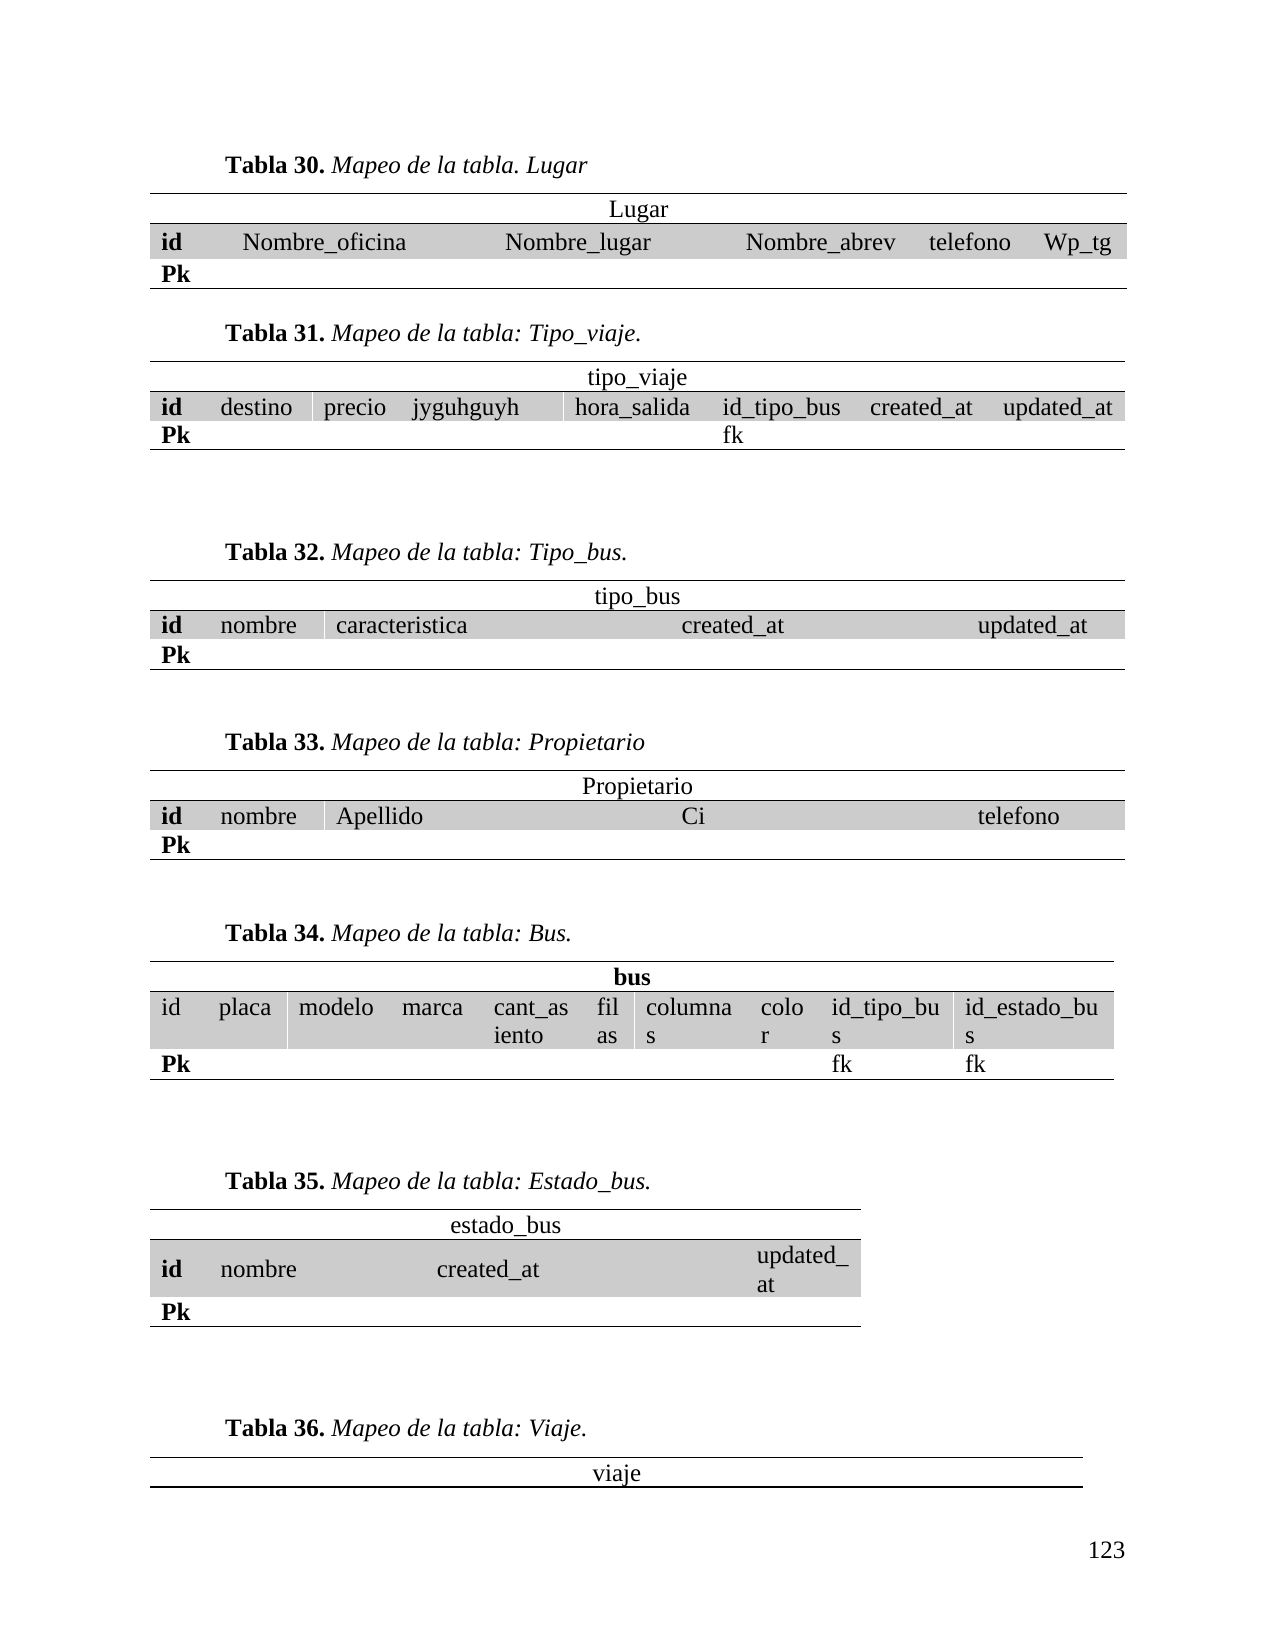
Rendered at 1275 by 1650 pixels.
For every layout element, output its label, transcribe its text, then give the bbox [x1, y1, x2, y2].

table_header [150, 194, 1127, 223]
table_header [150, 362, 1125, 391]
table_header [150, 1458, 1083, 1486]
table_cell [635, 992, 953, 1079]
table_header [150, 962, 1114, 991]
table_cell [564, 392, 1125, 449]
text Tabla 30. Mapeo de la tabla. Lugar [150, 150, 1125, 179]
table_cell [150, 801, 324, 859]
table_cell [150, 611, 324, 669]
text Tabla 33. Mapeo de la tabla: Propietario [150, 727, 1125, 756]
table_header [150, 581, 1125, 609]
text Tabla 35. Mapeo de la tabla: Estado_bus. [150, 1166, 1125, 1195]
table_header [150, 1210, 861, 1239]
text Tabla 34. Mapeo de la tabla: Bus. [150, 918, 1125, 947]
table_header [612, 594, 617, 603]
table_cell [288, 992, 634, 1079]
text Tabla 32. Mapeo de la tabla: Tipo_bus. [150, 537, 1125, 565]
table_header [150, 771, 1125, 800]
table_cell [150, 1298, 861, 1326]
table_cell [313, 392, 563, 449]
text Tabla 31. Mapeo de la tabla: Tipo_viaje. [150, 318, 1125, 347]
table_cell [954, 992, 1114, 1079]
text Tabla 36. Mapeo de la tabla: Viaje. [150, 1413, 1125, 1442]
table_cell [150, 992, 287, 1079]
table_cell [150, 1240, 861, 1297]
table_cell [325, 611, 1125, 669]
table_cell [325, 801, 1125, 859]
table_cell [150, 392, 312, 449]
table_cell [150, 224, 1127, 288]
